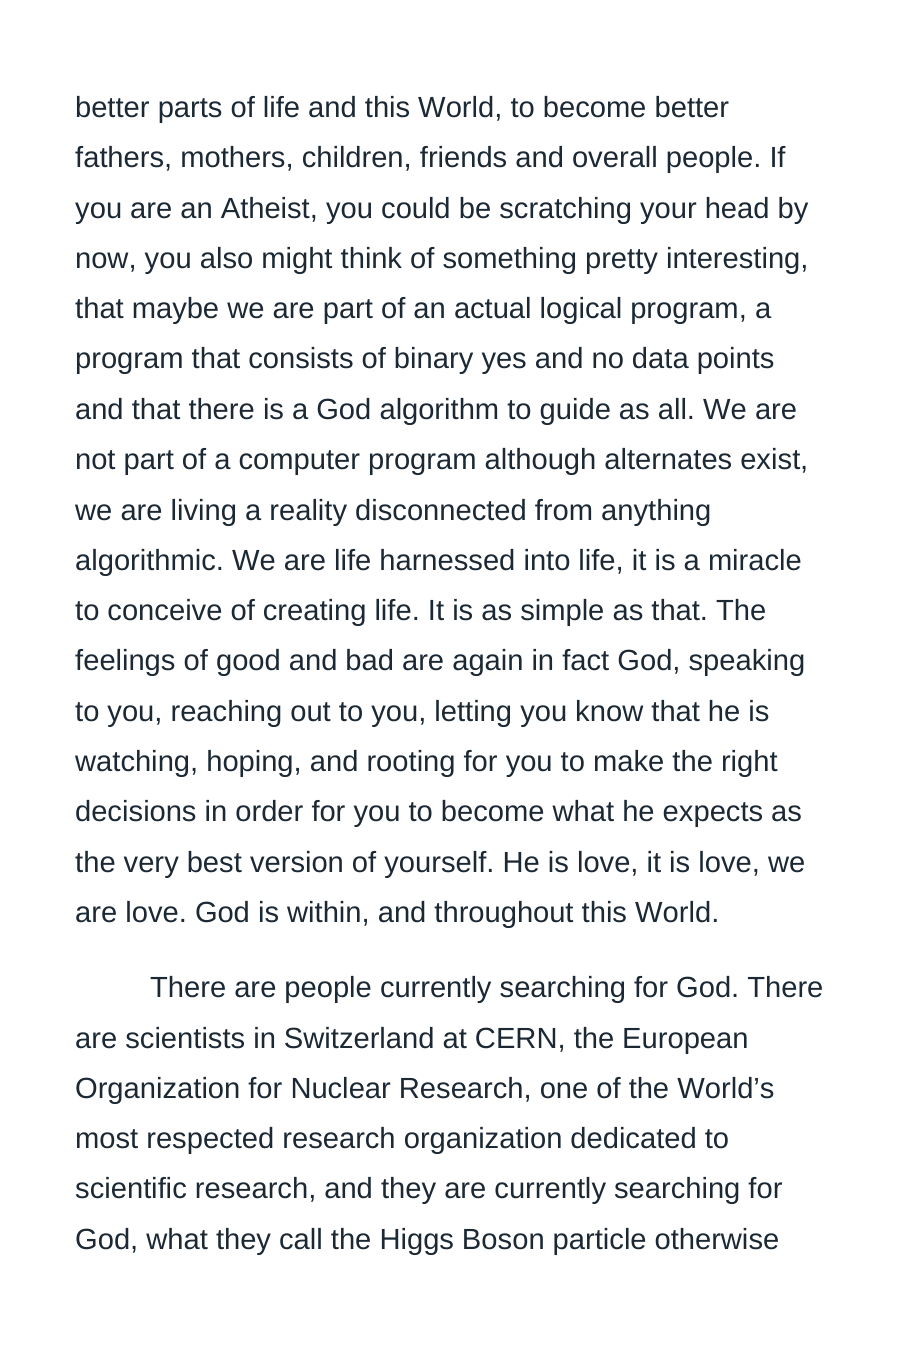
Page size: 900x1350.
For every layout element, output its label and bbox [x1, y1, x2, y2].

text [75, 970, 825, 1255]
text [75, 90, 825, 928]
